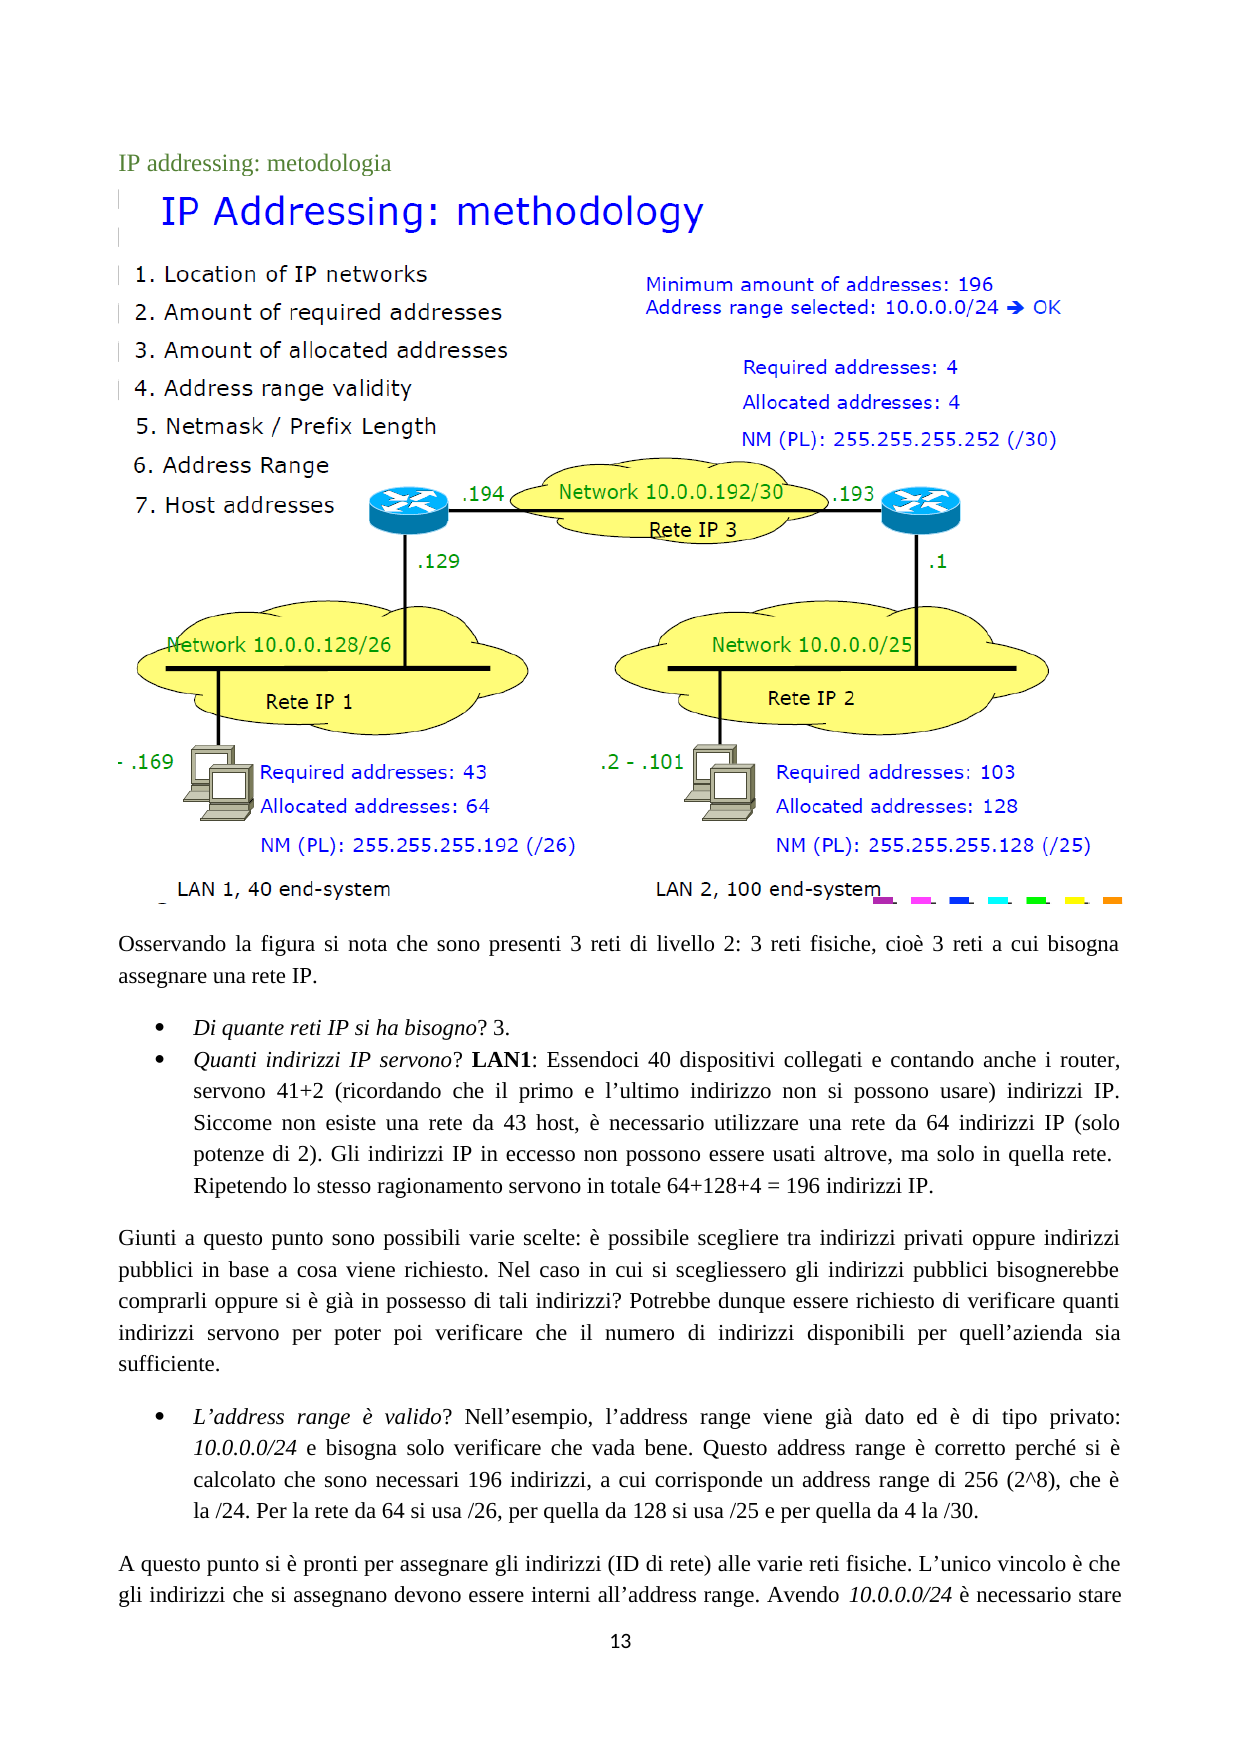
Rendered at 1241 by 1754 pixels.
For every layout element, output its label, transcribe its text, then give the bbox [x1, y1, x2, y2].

text Osservando la figura si nota che sono presenti 3 reti di livello 2: 3 reti fisiche, cioè 3 reti a cui bisogna assegnare una rete IP. [118, 930, 1122, 988]
text Giunti a questo punto sono possibili varie scelte: è possibile scegliere tra indirizzi privati oppure indirizzi pubblici in base a cosa viene richiesto. Nel caso in cui si scegliessero gli indirizzi pubblici bisognerebbe comprarli oppure si è già in possesso di tali indirizzi? Potrebbe dunque essere richiesto di verificare quanti indirizzi servono per poter poi verificare che il numero di indirizzi disponibili per quell’azienda sia sufficiente. [118, 1224, 1122, 1377]
list Di quante reti IP si ha bisogno? 3. [156, 1014, 1122, 1040]
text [118, 1550, 1122, 1608]
subtitle IP addressing: metodologia [118, 148, 1122, 176]
list Quanti indirizzi IP servono? LAN1: Essendoci 40 dispositivi collegati e contando anche i router, servono 41+2 (ricordando che il primo e l’ultimo indirizzo non si possono usare) indirizzi IP. Siccome non esiste una rete da 43 host, è necessario utilizzare una rete da 64 indirizzi IP (solo potenze di 2). Gli indirizzi IP in eccesso non possono essere usati altrove, ma solo in quella rete. Ripetendo lo stesso ragionamento servono in totale 64+128+4 = 196 indirizzi IP. [156, 1046, 1122, 1198]
list L’address range è valido? Nell’esempio, l’address range viene già dato ed è di tipo privato: 10.0.0.0/24 e bisogna solo verificare che vada bene. Questo address range è corretto perché si è calcolato che sono necessari 196 indirizzi, a cui corrisponde un address range di 256 (2^8), che è la /24. Per la rete da 64 si usa /26, per quella da 128 si usa /25 e per quella da 4 la /30. [156, 1403, 1122, 1524]
picture [118, 176, 1123, 904]
